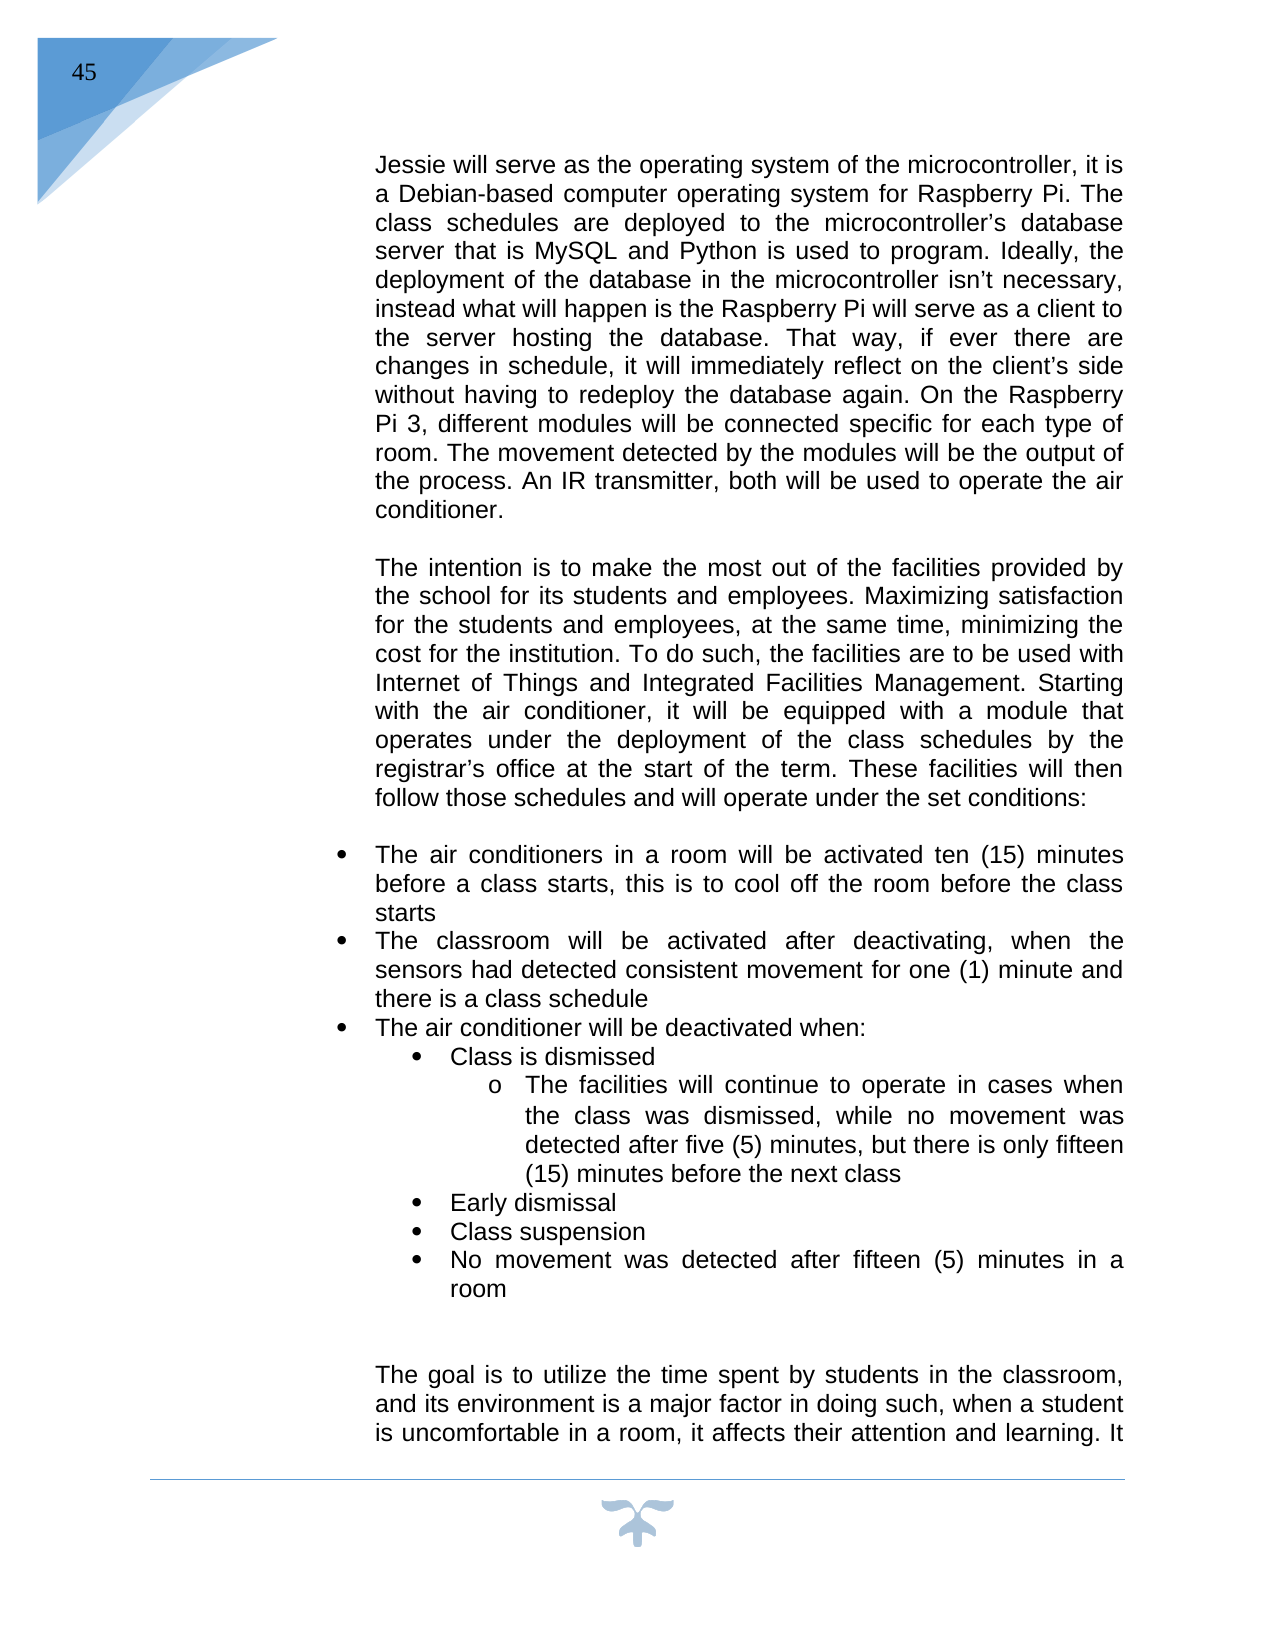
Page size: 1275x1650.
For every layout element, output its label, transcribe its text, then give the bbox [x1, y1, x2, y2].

text The intention is to make the most out of the facilities provided by the school for its students and employees. Maximizing satisfaction for the students and employees, at the same time, minimizing the cost for the institution. To do such, the facilities are to be used with Internet of Things and Integrated Facilities Management. Starting with the air conditioner, it will be equipped with a module that operates under the deployment of the class schedules by the registrar’s office at the start of the term. These facilities will then follow those schedules and will operate under the set conditions: [375, 552, 1125, 811]
list The air conditioner will be deactivated when: [337, 1013, 1125, 1042]
list The air conditioners in a room will be activated ten (15) minutes before a class starts, this is to cool off the room before the class starts [337, 840, 1125, 926]
list Early dismissal [412, 1188, 1125, 1216]
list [375, 150, 1125, 524]
list The classroom will be activated after deactivating, when the sensors had detected consistent movement for one (1) minute and there is a class schedule [337, 926, 1125, 1013]
picture [37, 37, 279, 206]
list Class is dismissed [412, 1042, 1125, 1070]
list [375, 1360, 1125, 1447]
list No movement was detected after fifteen (5) minutes in a room [412, 1245, 1125, 1303]
list Class suspension [412, 1216, 1125, 1245]
list The facilities will continue to operate in cases when the class was dismissed, while no movement was detected after five (5) minutes, but there is only fifteen (15) minutes before the next class [487, 1070, 1125, 1188]
